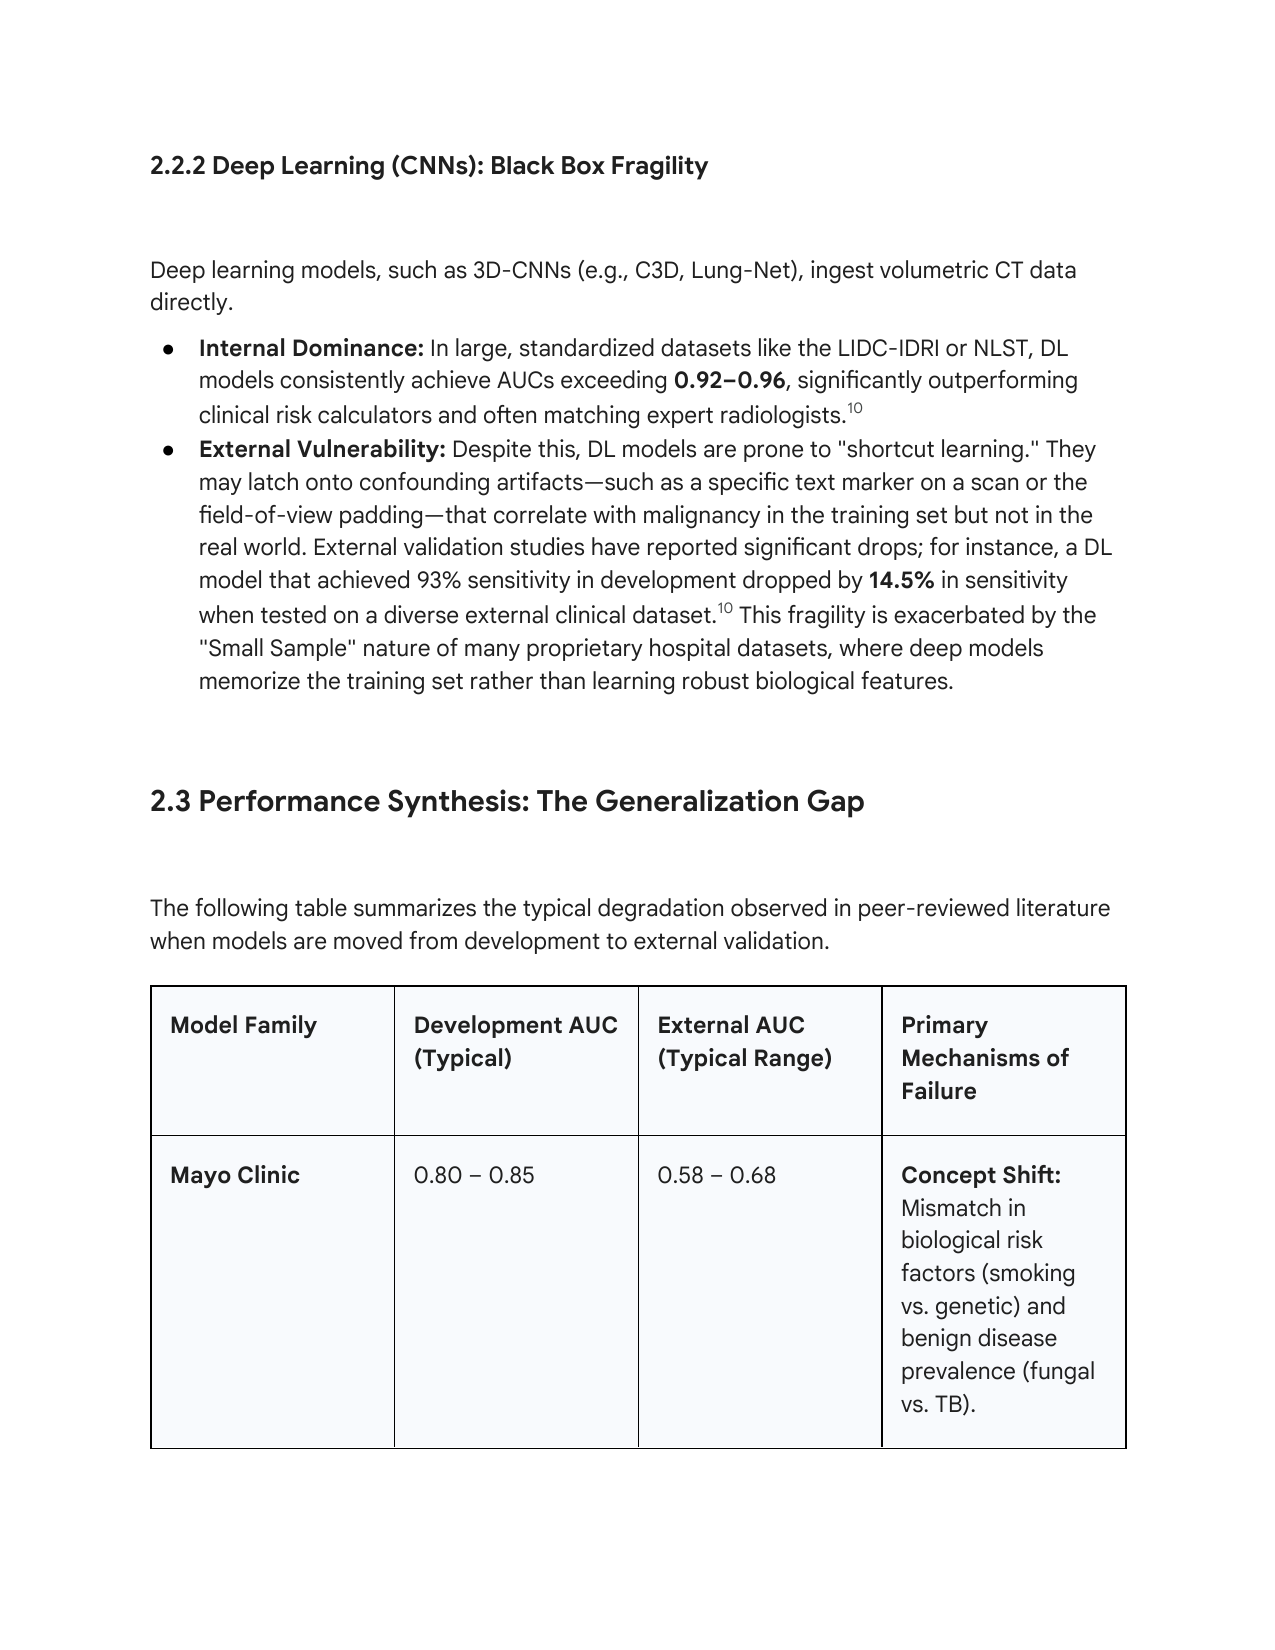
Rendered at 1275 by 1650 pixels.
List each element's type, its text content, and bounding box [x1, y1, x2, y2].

list External Vulnerability: Despite this, DL models are prone to "shortcut learning." They may latch onto confounding artifacts—such as a specific text marker on a scan or the field-of-view padding—that correlate with malignancy in the training set but not in the real world. External validation studies have reported significant drops; for instance, a DL model that achieved 93% sensitivity in development dropped by 14.5% in sensitivity when tested on a diverse external clinical dataset.10 This fragility is exacerbated by the "Small Sample" nature of many proprietary hospital datasets, where deep models memorize the training set rather than learning robust biological features. [161, 435, 1125, 696]
text Deep learning models, such as 3D-CNNs (e.g., C3D, Lung-Net), ingest volumetric CT data directly. [150, 256, 1125, 317]
list Internal Dominance: In large, standardized datasets like the LIDC-IDRI or NLST, DL models consistently achieve AUCs exceeding 0.92–0.96, significantly outperforming clinical risk calculators and often matching expert radiologists.10 [161, 334, 1125, 431]
table_header External AUC (Typical Range) [639, 987, 881, 1134]
text The following table summarizes the typical degradation observed in peer-reviewed literature when models are moved from development to external validation. [150, 895, 1125, 956]
subtitle 2.2.2 Deep Learning (CNNs): Black Box Fragility [150, 150, 1125, 181]
table_cell 0.58 – 0.68 [639, 1136, 881, 1447]
table_header Development AUC (Typical) [395, 987, 638, 1134]
table_header Primary Mechanisms of Failure [883, 987, 1125, 1134]
table_cell 0.80 – 0.85 [395, 1136, 638, 1447]
table_cell Mayo Clinic [152, 1136, 394, 1447]
table_cell Concept Shift: Mismatch in biological risk factors (smoking vs. genetic) and benign disease prevalence (fungal vs. TB). [883, 1136, 1125, 1447]
table_header Model Family [152, 987, 394, 1134]
subtitle 2.3 Performance Synthesis: The Generalization Gap [150, 783, 1125, 819]
